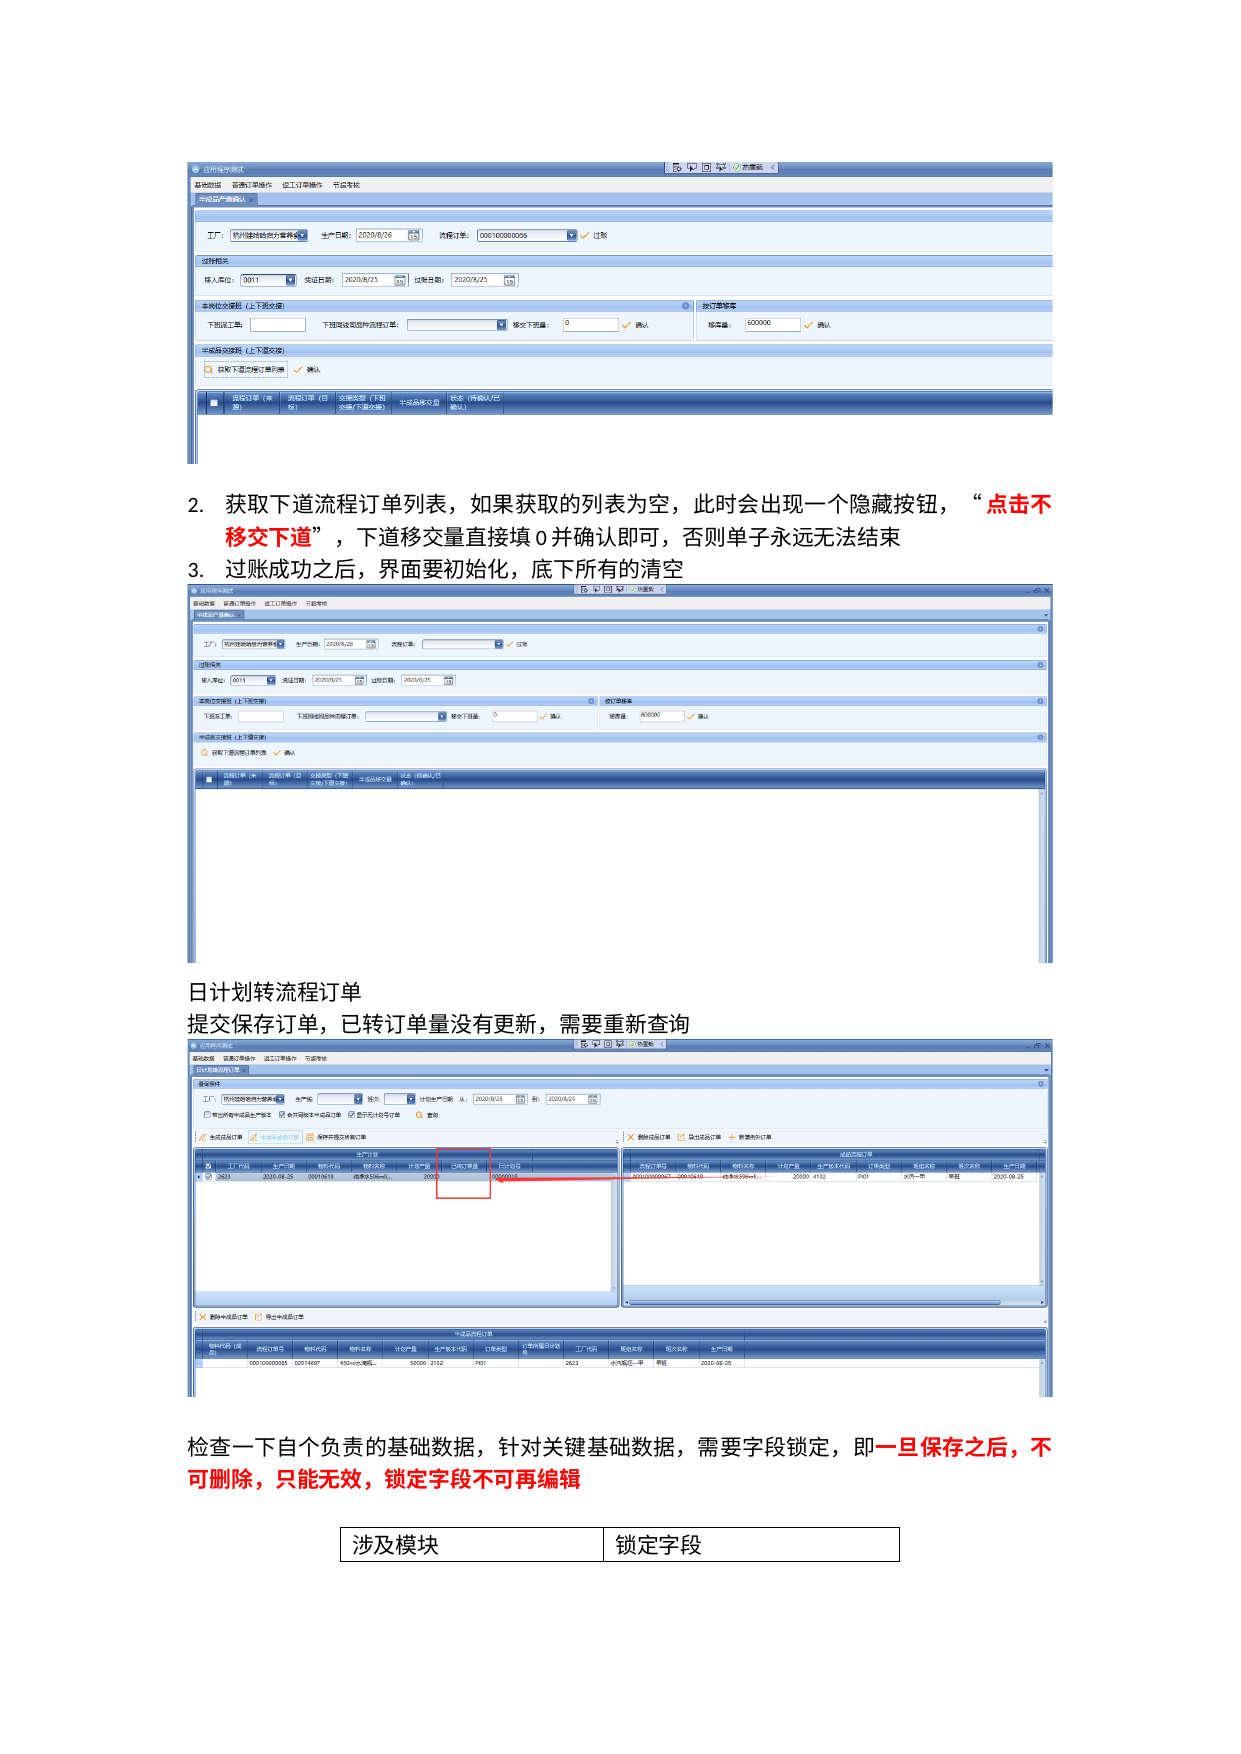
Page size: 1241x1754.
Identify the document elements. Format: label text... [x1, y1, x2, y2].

table_header 锁定字段 [604, 1528, 899, 1561]
list 过账成功之后，界面要初始化，底下所有的清空 [187, 552, 1053, 584]
table_header 涉及模块 [341, 1528, 603, 1561]
picture [187, 584, 1053, 963]
text 日计划转流程订单 [187, 974, 1053, 1007]
text 检查一下自个负责的基础数据，针对关键基础数据，需要字段锁定，即一旦保存之后，不可删除，只能无效，锁定字段不可再编辑 [187, 1429, 1053, 1494]
list 获取下道流程订单列表，如果获取的列表为空，此时会出现一个隐藏按钮，“点击不移交下道”，下道移交量直接填0并确认即可，否则单子永远无法结束 [187, 487, 1053, 552]
picture [187, 162, 1053, 464]
picture [187, 1039, 1053, 1397]
text 提交保存订单，已转订单量没有更新，需要重新查询 [187, 1007, 1053, 1039]
